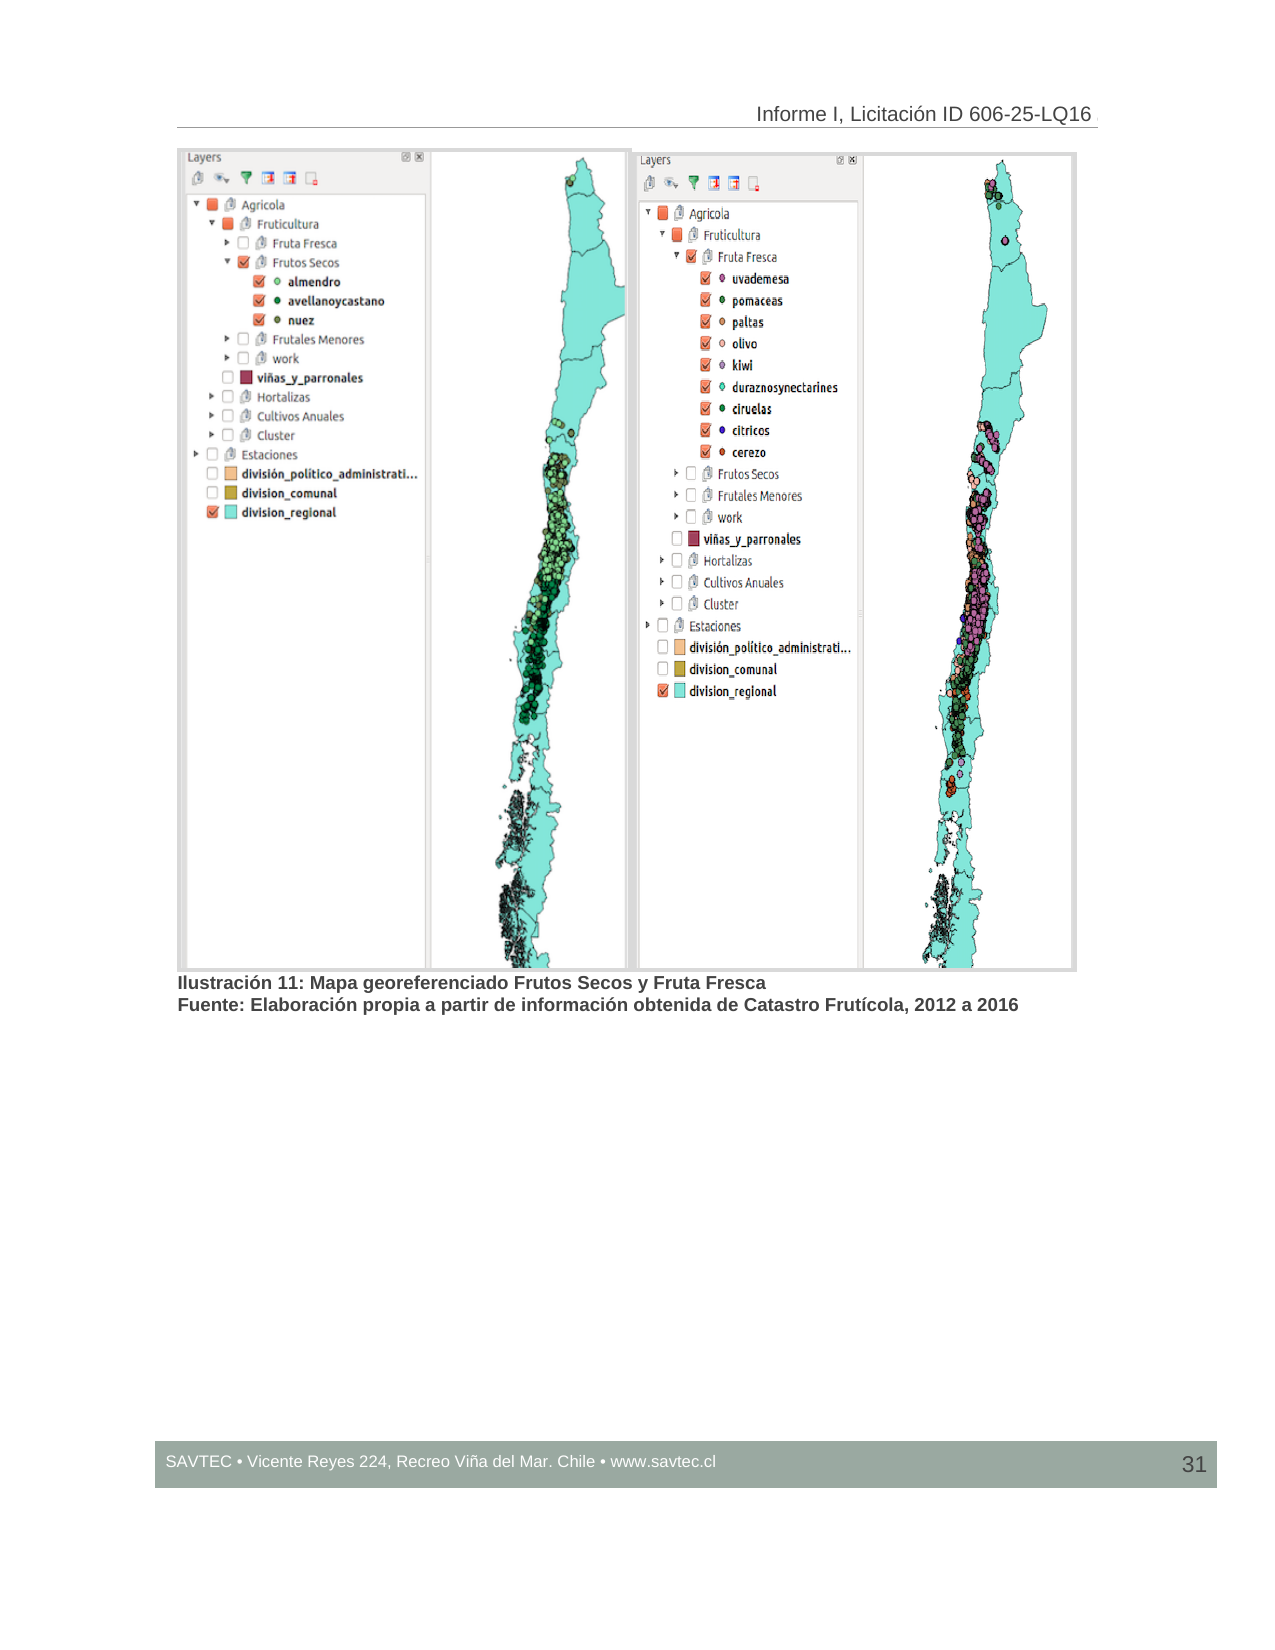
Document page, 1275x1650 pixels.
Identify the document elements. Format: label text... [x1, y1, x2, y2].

picture [636, 156, 1073, 968]
text Ilustración 11: Mapa georeferenciado Frutos Secos y Fruta Fresca [177, 972, 1098, 993]
text Fuente: Elaboración propia a partir de información obtenida de Catastro Frutícola, 2012 a 2016 [177, 993, 1098, 1015]
picture [181, 152, 628, 968]
